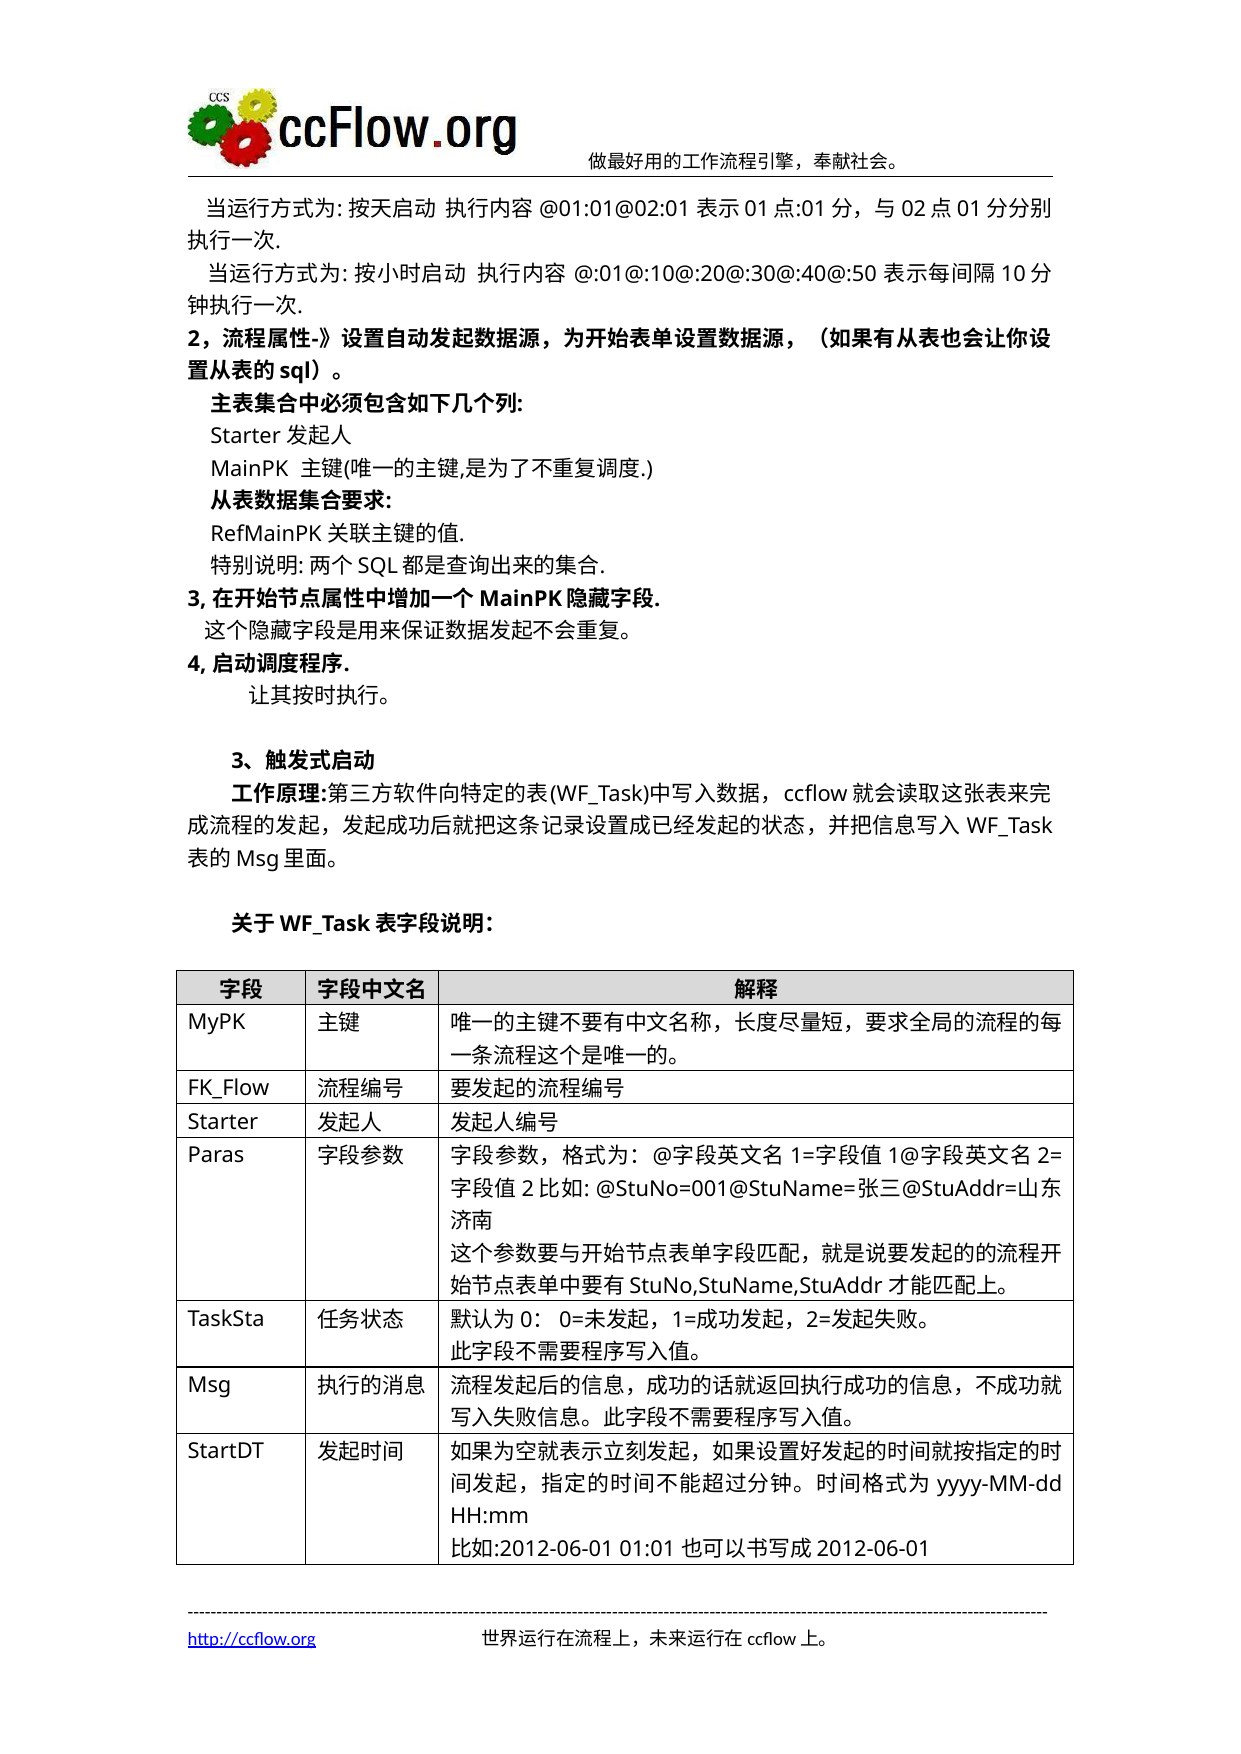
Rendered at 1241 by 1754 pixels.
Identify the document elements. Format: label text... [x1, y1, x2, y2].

text 3、触发式启动 [231, 743, 1053, 775]
table_cell 发起时间 [306, 1434, 438, 1563]
table_cell 如果为空就表示立刻发起，如果设置好发起的时间就按指定的时间发起，指定的时间不能超过分钟。时间格式为yyyy-MM-dd HH:mm 比如:2012-06-01 01:01 也可以书写成2012-06-01 [439, 1434, 1073, 1563]
table_cell 主键 [306, 1005, 438, 1070]
text 这个隐藏字段是用来保证数据发起不会重复。 [187, 613, 1053, 645]
text 4, 启动调度程序. [187, 645, 1053, 678]
text MainPK 主键(唯一的主键,是为了不重复调度.) [187, 450, 1053, 483]
table_cell 流程发起后的信息，成功的话就返回执行成功的信息，不成功就写入失败信息。此字段不需要程序写入值。 [439, 1368, 1073, 1432]
picture [187, 88, 521, 169]
table_header 字段中文名 [306, 971, 438, 1004]
table_cell 要发起的流程编号 [439, 1071, 1073, 1103]
table_cell StartDT [177, 1434, 305, 1563]
text RefMainPK 关联主键的值. [187, 515, 1053, 548]
table_cell 发起人编号 [439, 1104, 1073, 1137]
table_cell 唯一的主键不要有中文名称，长度尽量短，要求全局的流程的每一条流程这个是唯一的。 [439, 1005, 1073, 1070]
table_cell Msg [177, 1368, 305, 1432]
text 当运行方式为: 按小时启动 执行内容 @:01@:10@:20@:30@:40@:50 表示每间隔10分钟执行一次. [187, 255, 1053, 320]
table_cell MyPK [177, 1005, 305, 1070]
table_header 字段 [177, 971, 305, 1004]
text 当运行方式为: 按天启动 执行内容 @01:01@02:01 表示01点:01分，与02点01分分别执行一次. [187, 190, 1053, 255]
text Starter 发起人 [187, 418, 1053, 450]
text 工作原理:第三方软件向特定的表(WF_Task)中写入数据，ccflow就会读取这张表来完成流程的发起，发起成功后就把这条记录设置成已经发起的状态，并把信息写入WF_Task表的Msg里面。 [187, 775, 1053, 905]
text 关于WF_Task表字段说明： [187, 905, 1053, 970]
table_cell FK_Flow [177, 1071, 305, 1103]
table_cell 流程编号 [306, 1071, 438, 1103]
text 2，流程属性-》设置自动发起数据源，为开始表单设置数据源，（如果有从表也会让你设置从表的sql）。 [187, 320, 1053, 385]
table_cell 字段参数，格式为：@字段英文名1=字段值1@字段英文名2=字段值2比如: @StuNo=001@StuName=张三@StuAddr=山东济南 这个参数要与开始节点表单字段匹配，就是说要发起的的流程开始节点表单中要有StuNo,StuName,StuAddr 才能匹配上。 [439, 1138, 1073, 1300]
text 让其按时执行。 [231, 678, 1053, 710]
text 特别说明: 两个SQL都是查询出来的集合. [187, 548, 1053, 580]
text 从表数据集合要求: [187, 483, 1053, 515]
table_cell Paras [177, 1138, 305, 1300]
table_cell 发起人 [306, 1104, 438, 1137]
table_cell TaskSta [177, 1301, 305, 1366]
text 主表集合中必须包含如下几个列: [187, 385, 1053, 418]
table_cell 默认为0： 0=未发起，1=成功发起，2=发起失败。 此字段不需要程序写入值。 [439, 1301, 1073, 1366]
table_cell 任务状态 [306, 1301, 438, 1366]
table_cell 字段参数 [306, 1138, 438, 1300]
table_header 解释 [439, 971, 1073, 1004]
text 3, 在开始节点属性中增加一个MainPK隐藏字段. [187, 580, 1053, 613]
table_cell 执行的消息 [306, 1368, 438, 1432]
table_cell Starter [177, 1104, 305, 1137]
